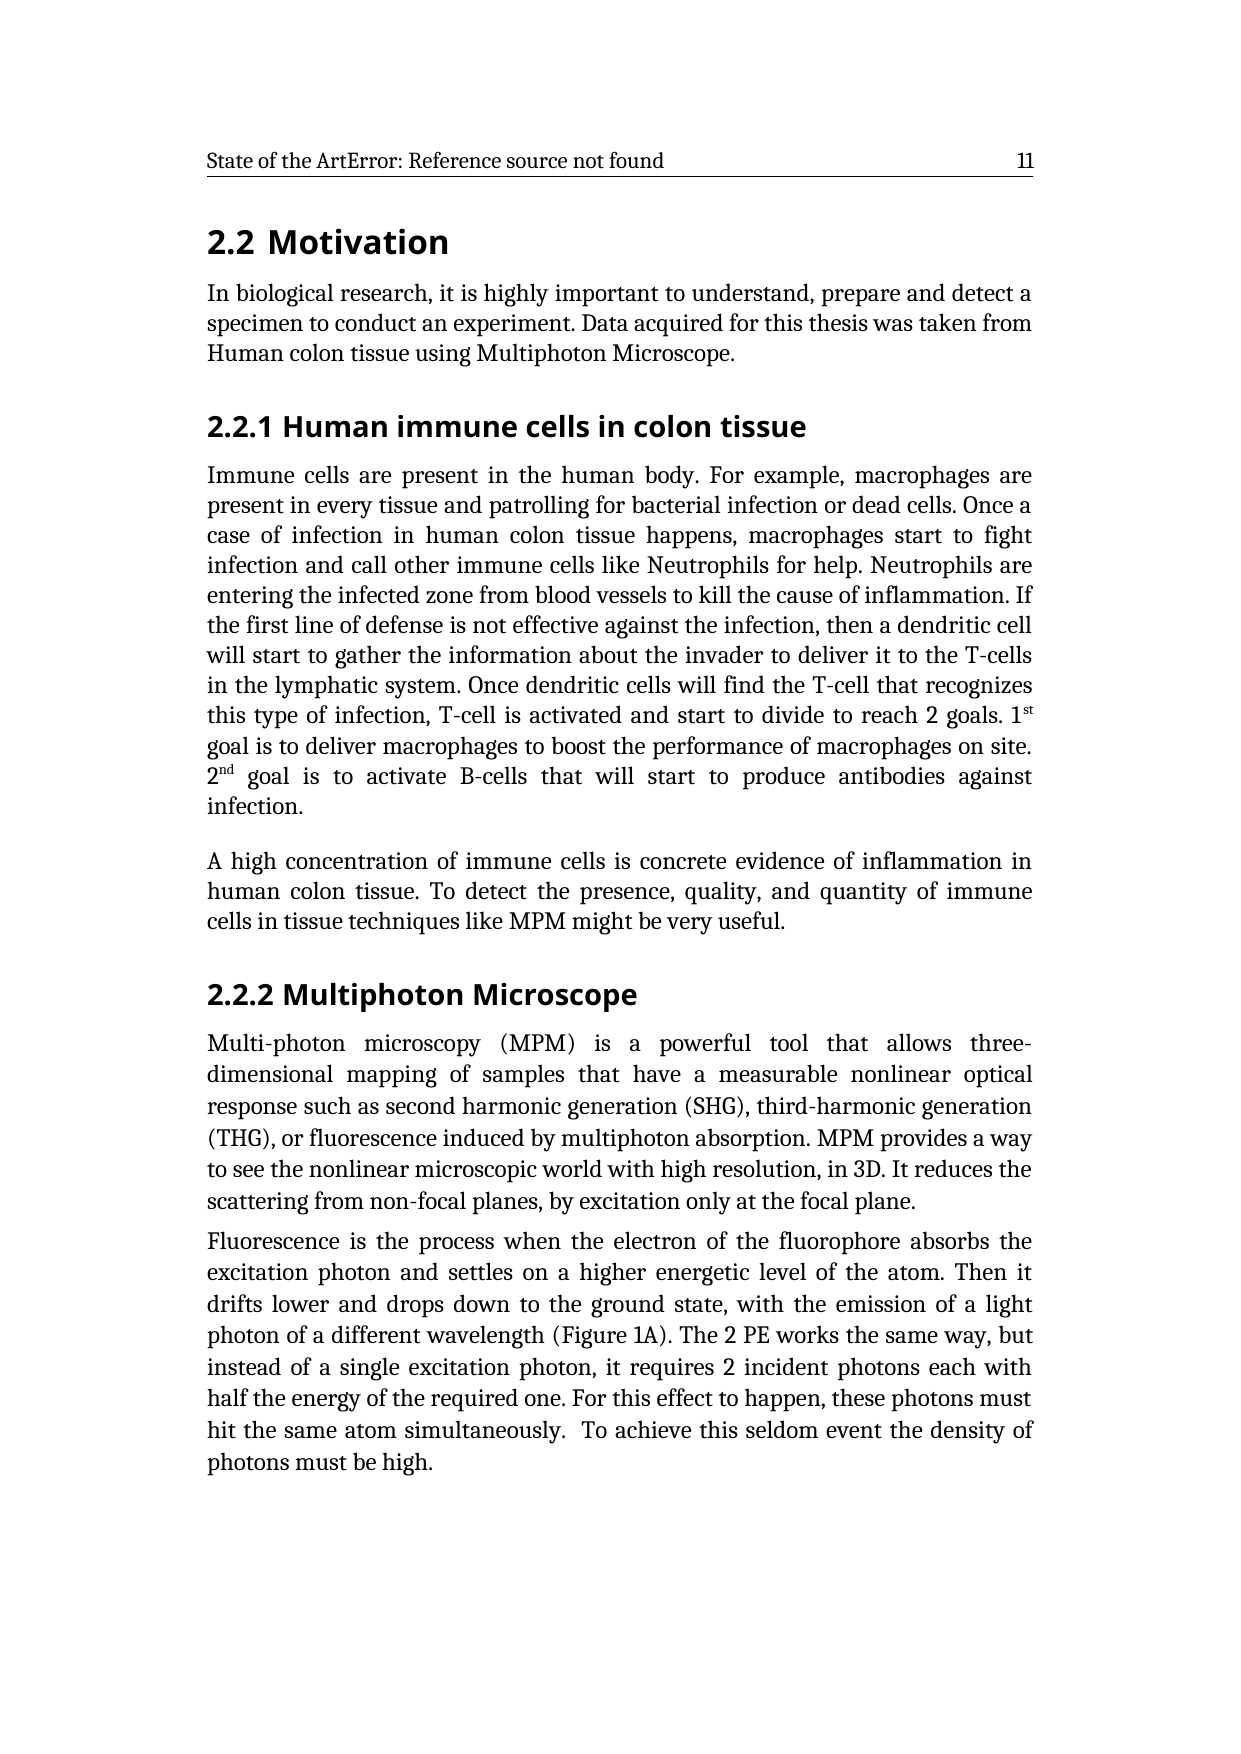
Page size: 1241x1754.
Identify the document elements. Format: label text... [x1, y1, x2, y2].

subtitle Multiphoton Microscope [207, 975, 1033, 1014]
text In biological research, it is highly important to understand, prepare and detect a specimen to conduct an experiment. Data acquired for this thesis was taken from Human colon tissue using Multiphoton Microscope. [207, 279, 1033, 368]
subtitle Human immune cells in colon tissue [207, 406, 1033, 446]
text Multi-photon microscopy (MPM) is a powerful tool that allows three-dimensional mapping of samples that have a measurable nonlinear optical response such as second harmonic generation (SHG), third-harmonic generation (THG), or fluorescence induced by multiphoton absorption. MPM provides a way to see the nonlinear microscopic world with high resolution, in 3D. It reduces the scattering from non-focal planes, by excitation only at the focal plane. [207, 1029, 1033, 1215]
subtitle Motivation [207, 218, 1033, 264]
text A high concentration of immune cells is concrete evidence of inflammation in human colon tissue. To detect the presence, quality, and quantity of immune cells in tissue techniques like MPM might be very useful. [207, 847, 1033, 936]
text Immune cells are present in the human body. For example, macrophages are present in every tissue and patrolling for bacterial infection or dead cells. Once a case of infection in human colon tissue happens, macrophages start to fight infection and call other immune cells like Neutrophils for help. Neutrophils are entering the infected zone from blood vessels to kill the cause of inflammation. If the first line of defense is not effective against the infection, then a dendritic cell will start to gather the information about the invader to deliver it to the T-cells in the lymphatic system. Once dendritic cells will find the T-cell that recognizes this type of infection, T-cell is activated and start to divide to reach 2 goals. 1st goal is to deliver macrophages to boost the performance of macrophages on site. 2nd goal is to activate B-cells that will start to produce antibodies against infection. [207, 461, 1033, 821]
